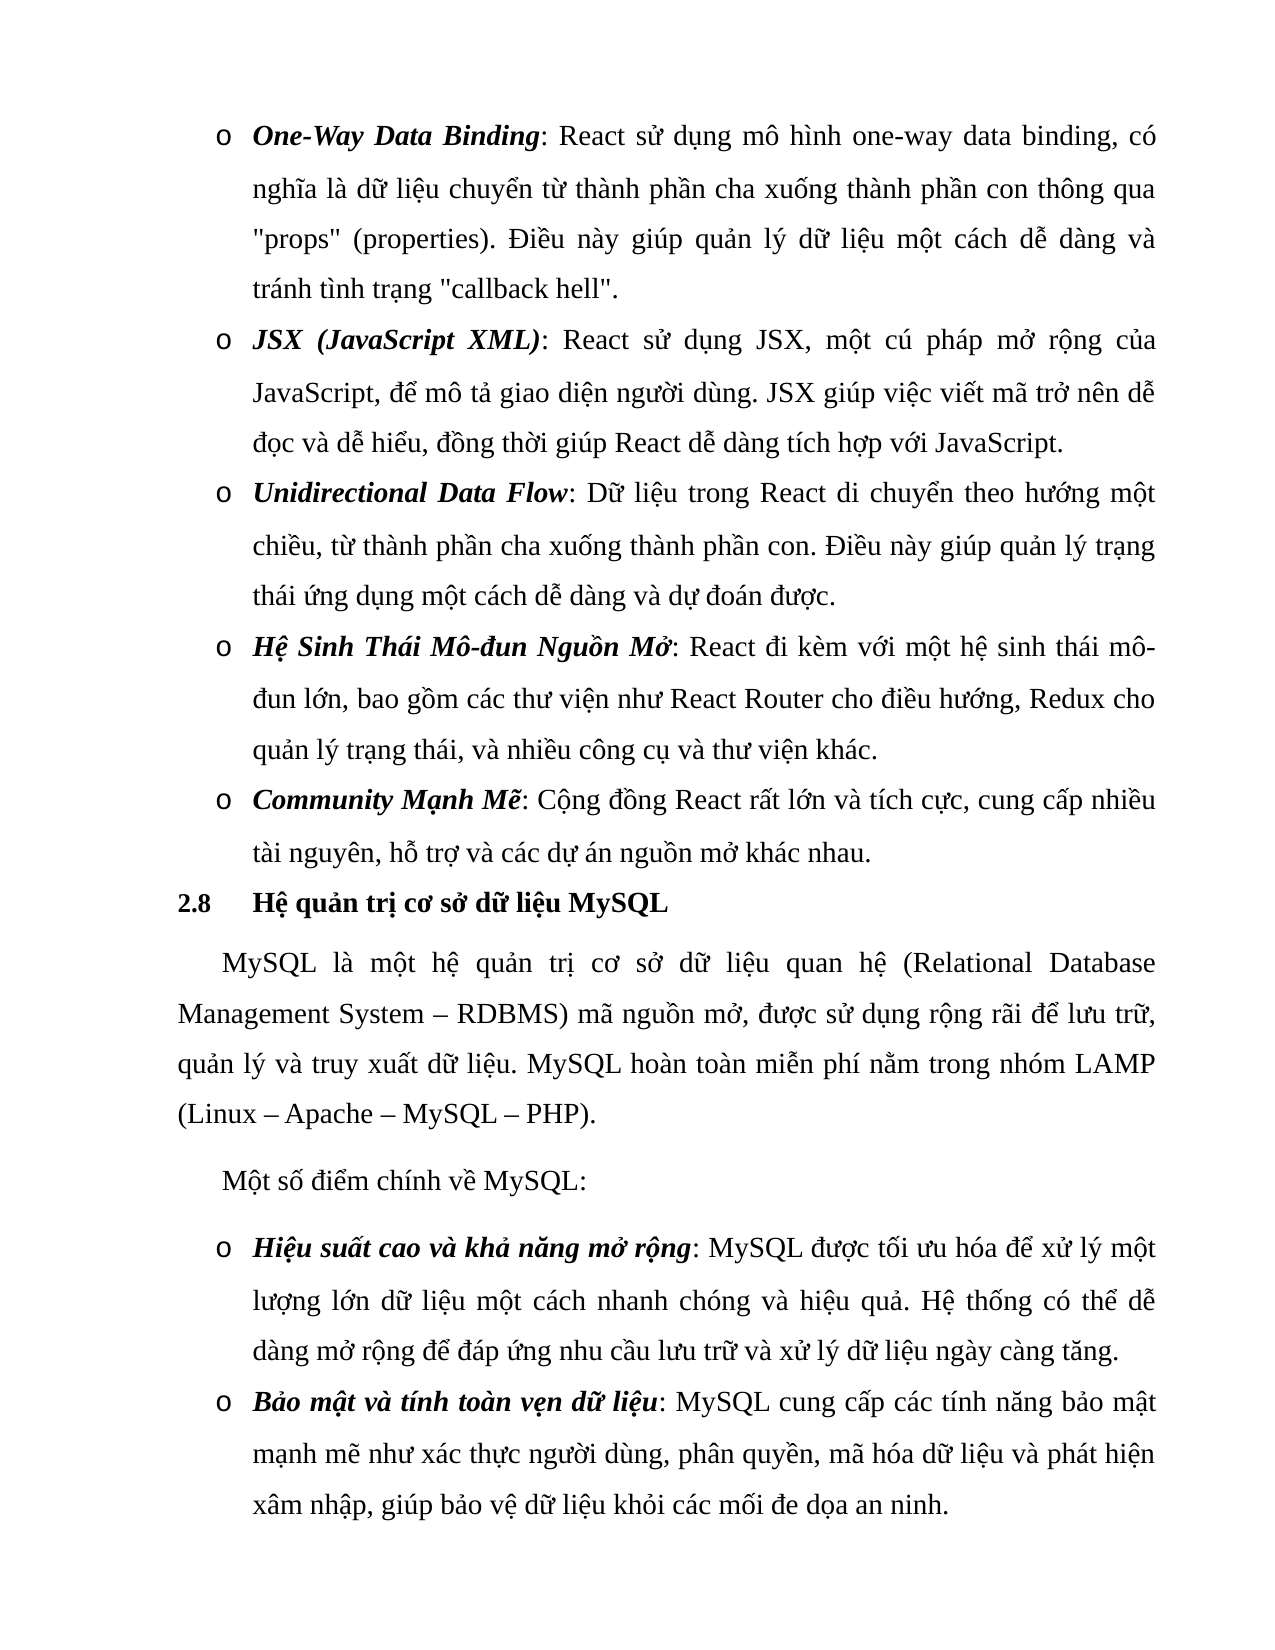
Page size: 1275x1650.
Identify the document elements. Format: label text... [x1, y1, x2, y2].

list Hiệu suất cao và khả năng mở rộng: MySQL được tối ưu hóa để xử lý một lượng lớn dữ liệu một cách nhanh chóng và hiệu quả. Hệ thống có thể dễ dàng mở rộng để đáp ứng nhu cầu lưu trữ và xử lý dữ liệu ngày càng tăng. [215, 1230, 1157, 1367]
list Unidirectional Data Flow: Dữ liệu trong React di chuyển theo hướng một chiều, từ thành phần cha xuống thành phần con. Điều này giúp quản lý trạng thái ứng dụng một cách dễ dàng và dự đoán được. [215, 475, 1157, 612]
list Hệ Sinh Thái Mô-đun Nguồn Mở: React đi kèm với một hệ sinh thái mô-đun lớn, bao gồm các thư viện như React Router cho điều hướng, Redux cho quản lý trạng thái, và nhiều công cụ và thư viện khác. [215, 629, 1157, 765]
text Một số điểm chính về MySQL: [177, 1163, 1157, 1197]
text MySQL là một hệ quản trị cơ sở dữ liệu quan hệ (Relational Database Management System – RDBMS) mã nguồn mở, được sử dụng rộng rãi để lưu trữ, quản lý và truy xuất dữ liệu. MySQL hoàn toàn miễn phí nằm trong nhóm LAMP (Linux – Apache – MySQL – PHP). [177, 946, 1157, 1130]
list One-Way Data Binding: React sử dụng mô hình one-way data binding, có nghĩa là dữ liệu chuyển từ thành phần cha xuống thành phần con thông qua "props" (properties). Điều này giúp quản lý dữ liệu một cách dễ dàng và tránh tình trạng "callback hell". [215, 118, 1157, 305]
list Bảo mật và tính toàn vẹn dữ liệu: MySQL cung cấp các tính năng bảo mật mạnh mẽ như xác thực người dùng, phân quyền, mã hóa dữ liệu và phát hiện xâm nhập, giúp bảo vệ dữ liệu khỏi các mối đe dọa an ninh. [215, 1384, 1157, 1521]
list JSX (JavaScript XML): React sử dụng JSX, một cú pháp mở rộng của JavaScript, để mô tả giao diện người dùng. JSX giúp việc viết mã trở nên dễ đọc và dễ hiểu, đồng thời giúp React dễ dàng tích hợp với JavaScript. [215, 322, 1157, 458]
list Hệ quản trị cơ sở dữ liệu MySQL [177, 885, 1157, 919]
list Community Mạnh Mẽ: Cộng đồng React rất lớn và tích cực, cung cấp nhiều tài nguyên, hỗ trợ và các dự án nguồn mở khác nhau. [215, 782, 1157, 868]
